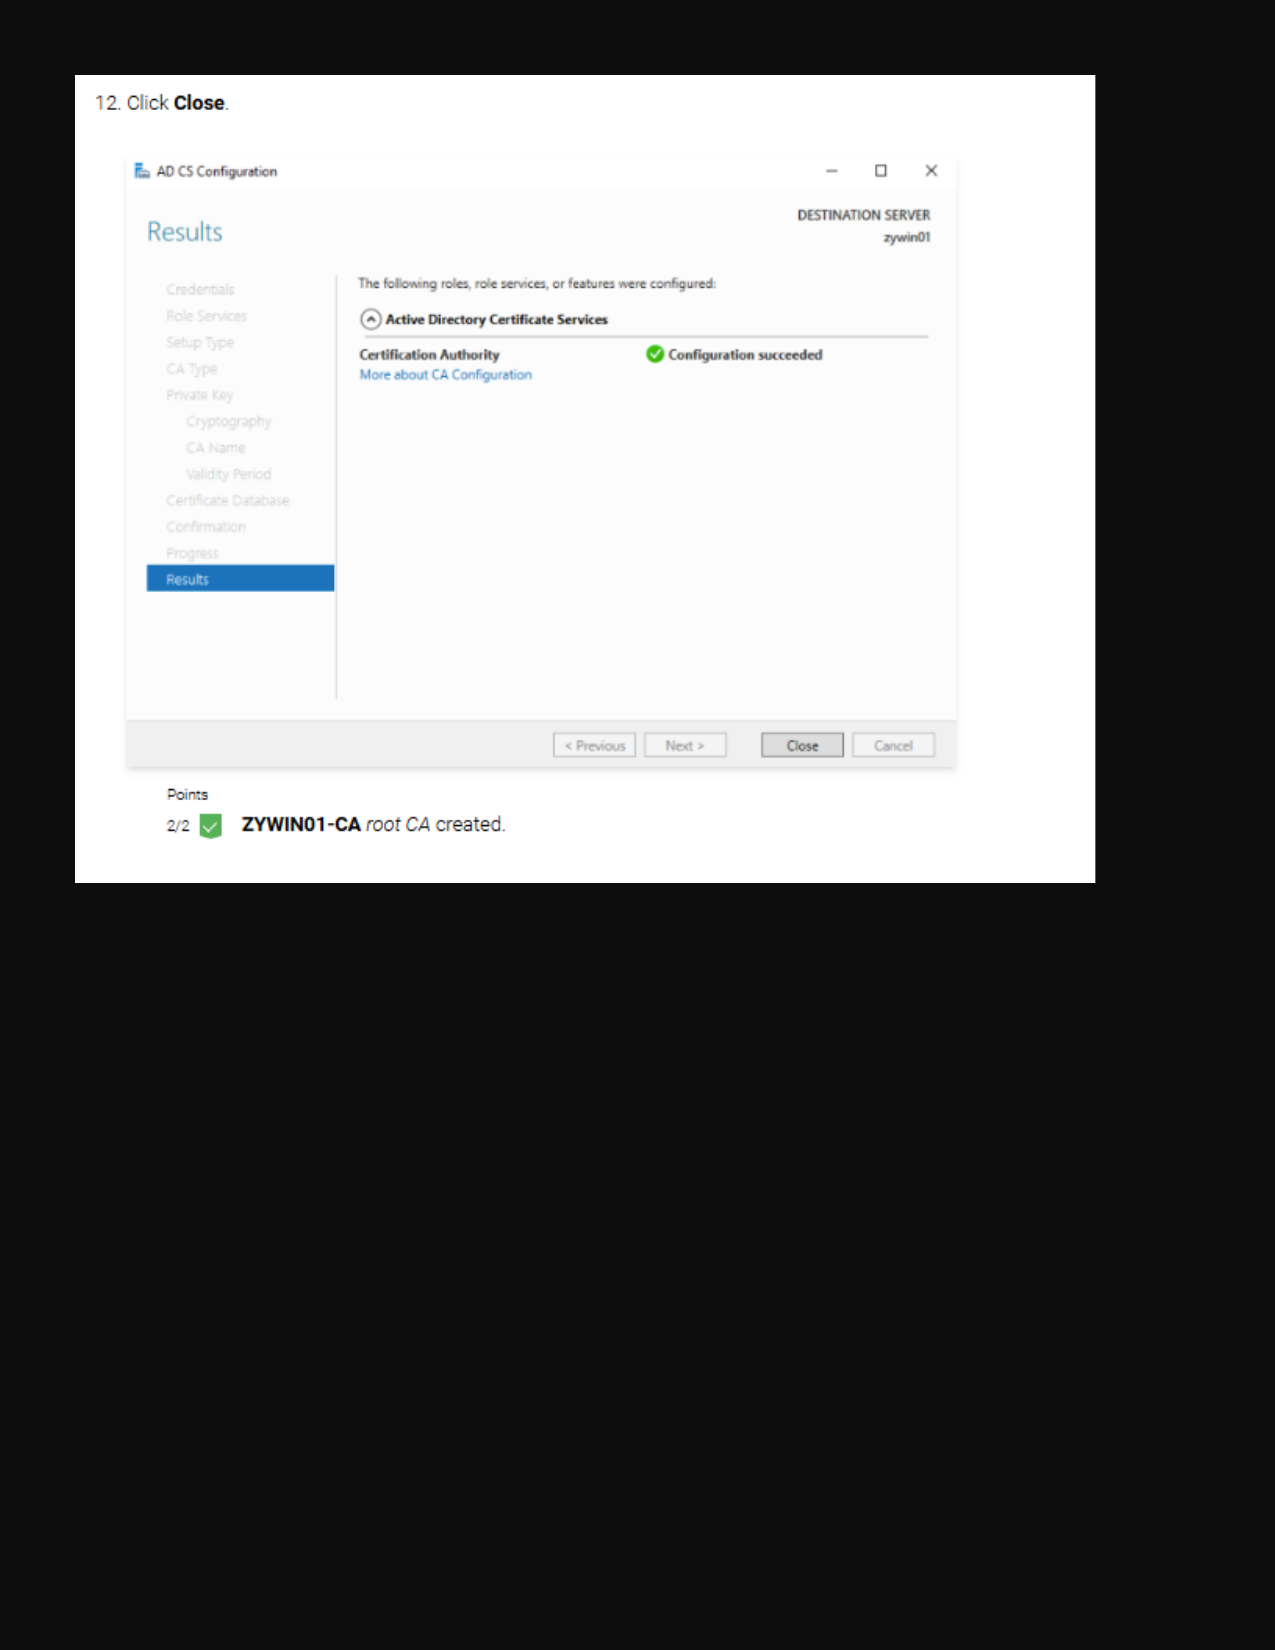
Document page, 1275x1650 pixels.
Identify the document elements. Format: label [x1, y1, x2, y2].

picture [75, 75, 1096, 883]
